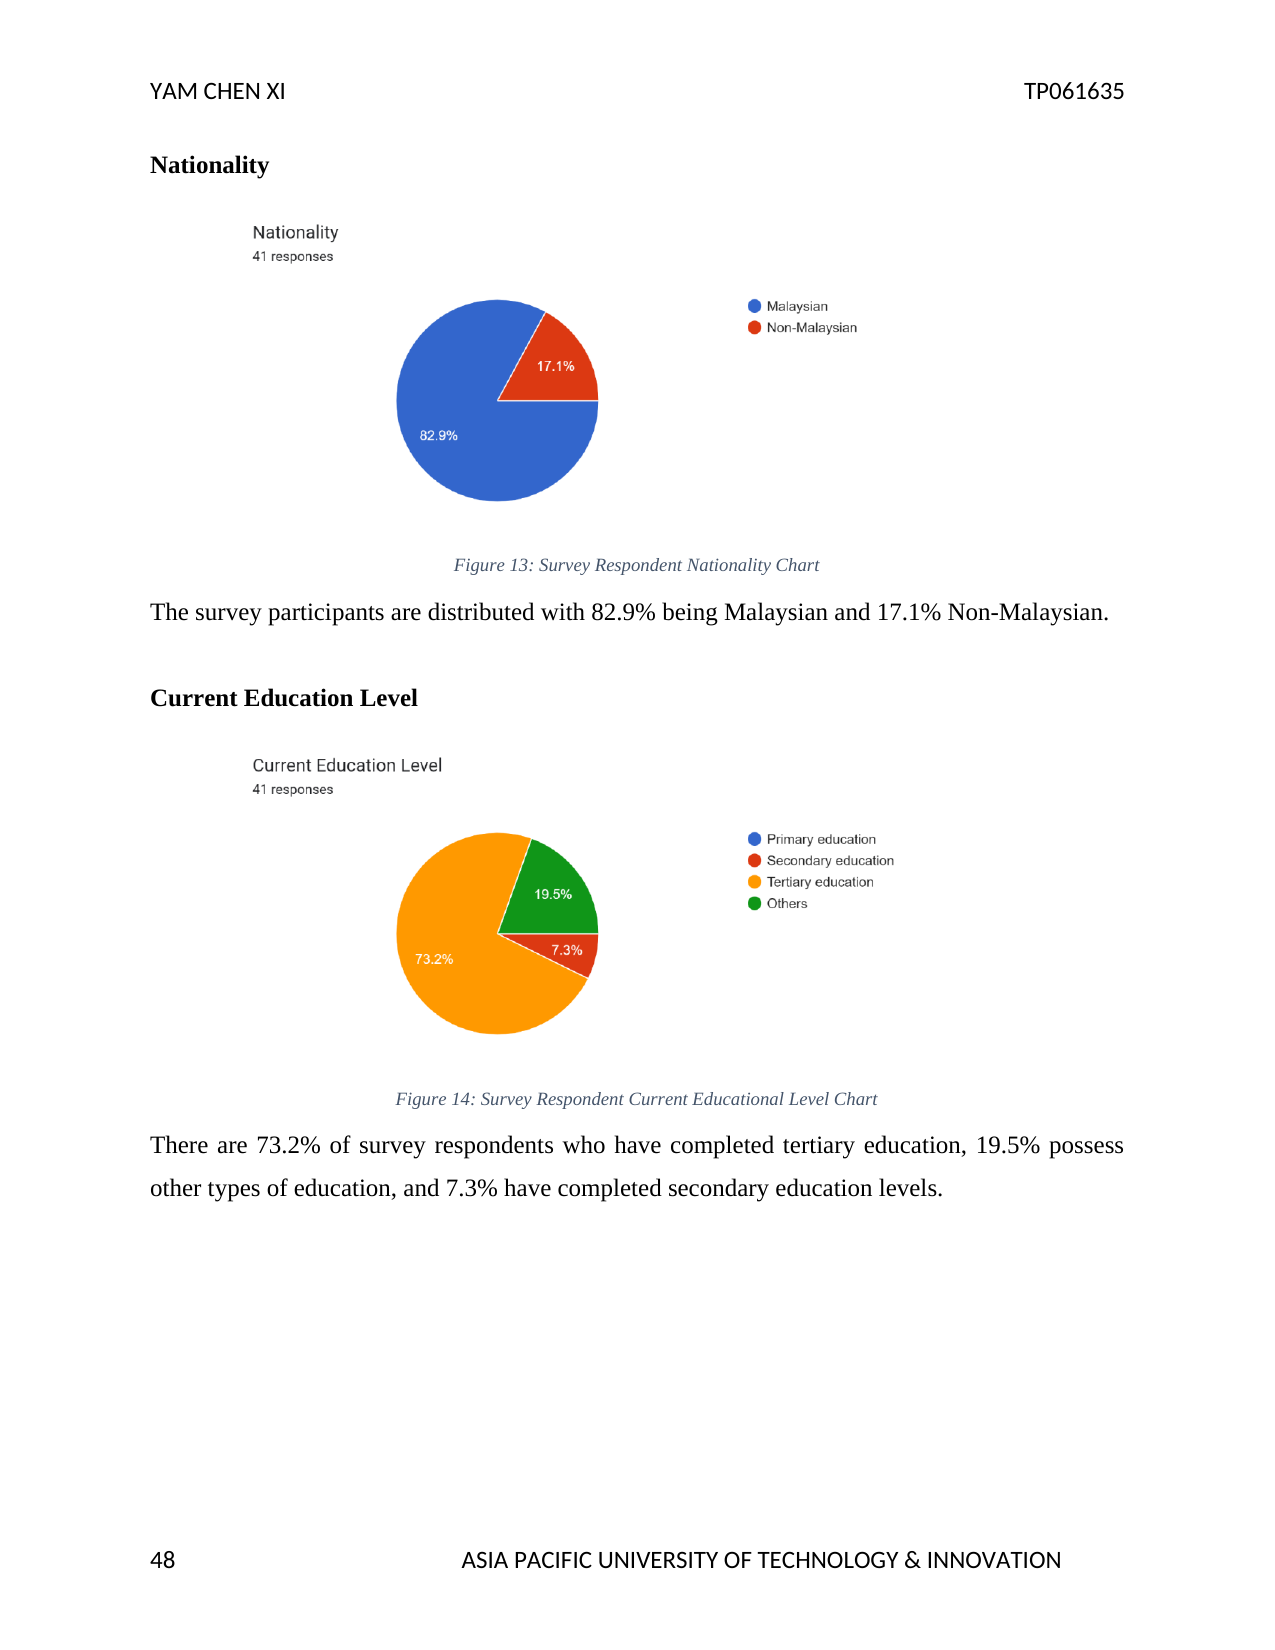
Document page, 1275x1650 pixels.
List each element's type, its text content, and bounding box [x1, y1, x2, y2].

text There are 73.2% of survey respondents who have completed tertiary education, 19.5% possess other types of education, and 7.3% have completed secondary education levels. [150, 1130, 1125, 1202]
text Nationality [150, 150, 1125, 179]
picture [225, 193, 1050, 540]
text Figure 13: Survey Respondent Nationality Chart [150, 554, 1125, 576]
text Current Education Level [150, 683, 1125, 712]
text Figure 14: Survey Respondent Current Educational Level Chart [150, 1087, 1125, 1109]
picture [225, 726, 1050, 1073]
text The survey participants are distributed with 82.9% being Malaysian and 17.1% Non-Malaysian. [150, 597, 1125, 626]
